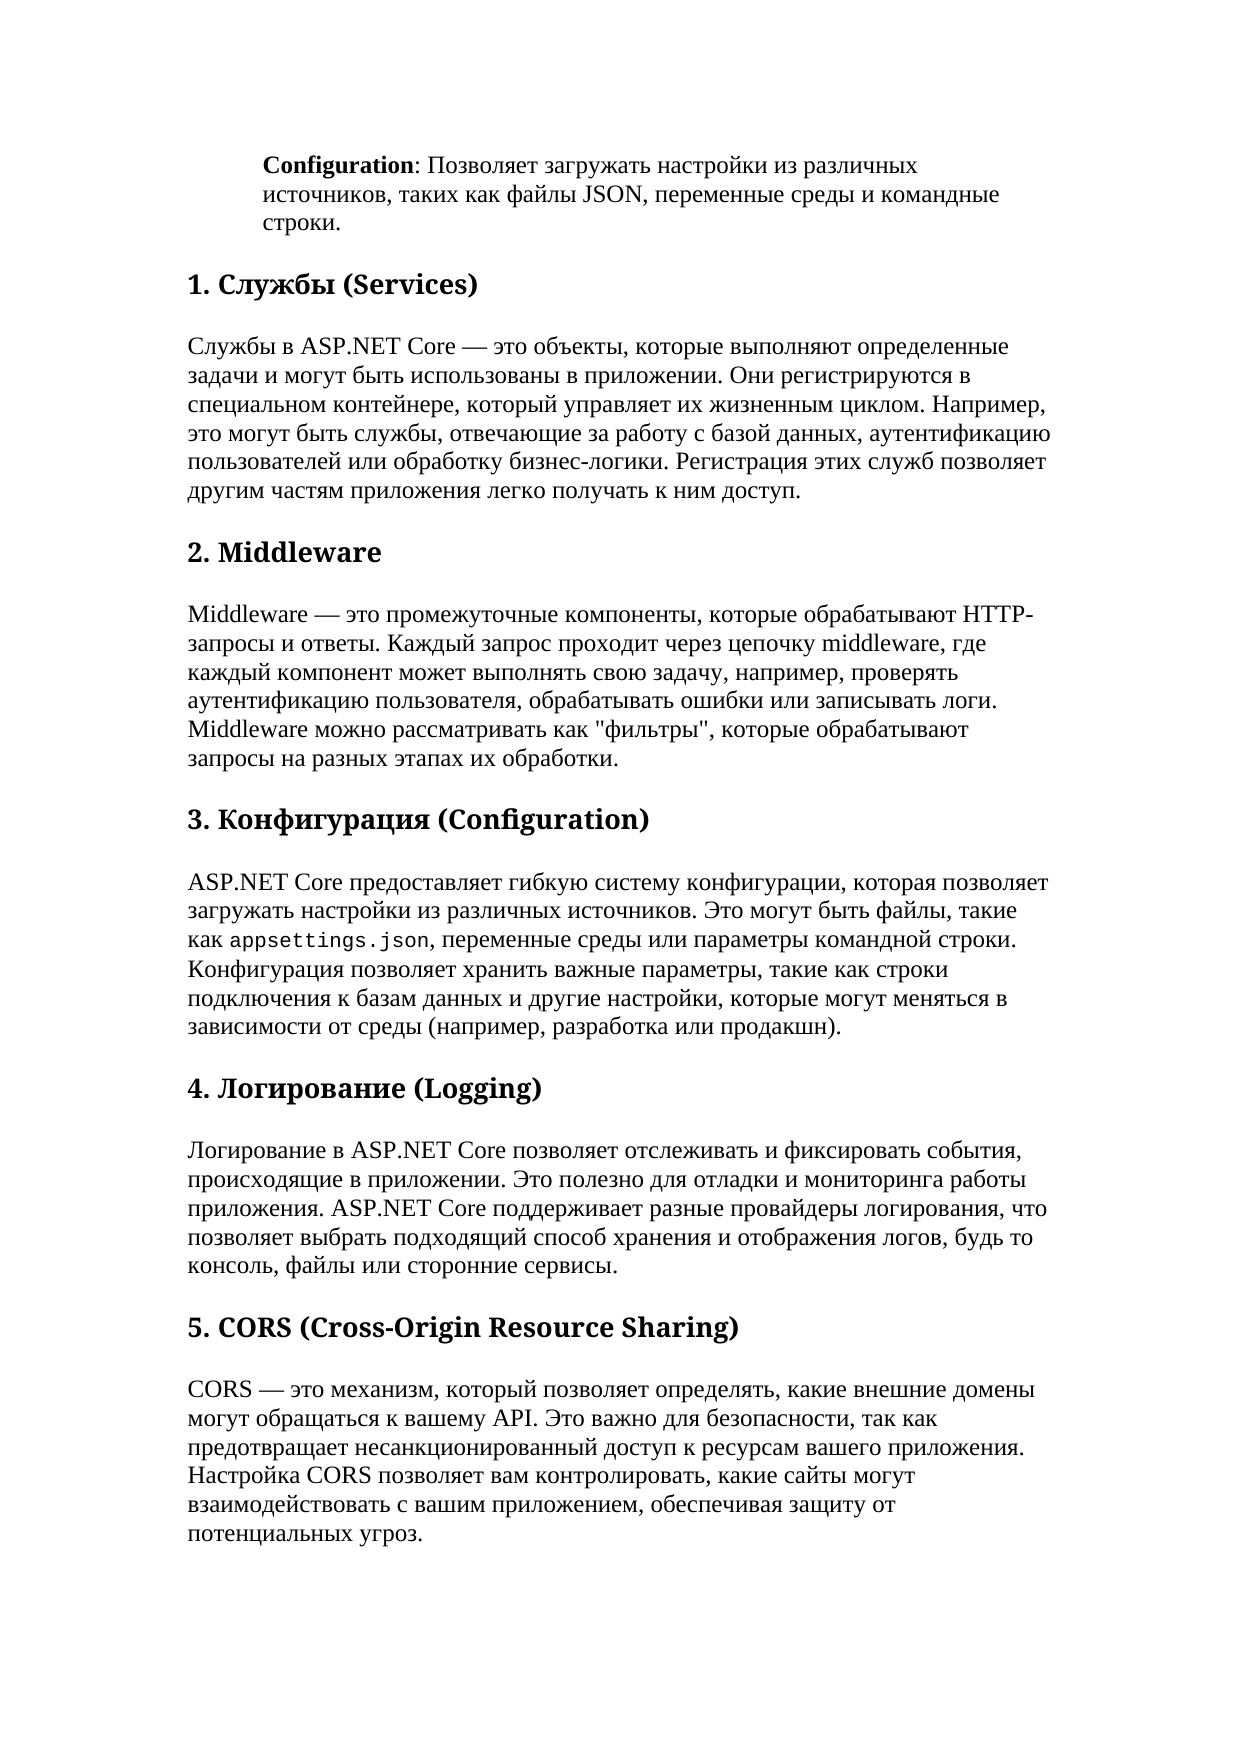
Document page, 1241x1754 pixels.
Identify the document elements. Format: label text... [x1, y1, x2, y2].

text CORS — это механизм, который позволяет определять, какие внешние домены могут обращаться к вашему API. Это важно для безопасности, так как предотвращает несанкционированный доступ к ресурсам вашего приложения. Настройка CORS позволяет вам контролировать, какие сайты могут взаимодействовать с вашим приложением, обеспечивая защиту от потенциальных угроз. [187, 1374, 1053, 1547]
subtitle 4. Логирование (Logging) [187, 1069, 1053, 1106]
subtitle 1. Службы (Services) [187, 265, 1053, 302]
text Middleware — это промежуточные компоненты, которые обрабатывают HTTP-запросы и ответы. Каждый запрос проходит через цепочку middleware, где каждый компонент может выполнять свою задачу, например, проверять аутентификацию пользователя, обрабатывать ошибки или записывать логи. Middleware можно рассматривать как "фильтры", которые обрабатывают запросы на разных этапах их обработки. [187, 599, 1053, 772]
subtitle 2. Middleware [187, 533, 1053, 570]
text Configuration: Позволяет загружать настройки из различных источников, таких как файлы JSON, переменные среды и командные строки. [262, 150, 1053, 236]
subtitle 3. Конфигурация (Configuration) [187, 801, 1053, 838]
text Логирование в ASP.NET Core позволяет отслеживать и фиксировать события, происходящие в приложении. Это полезно для отладки и мониторинга работы приложения. ASP.NET Core поддерживает разные провайдеры логирования, что позволяет выбрать подходящий способ хранения и отображения логов, будь то консоль, файлы или сторонние сервисы. [187, 1135, 1053, 1279]
text Службы в ASP.NET Core — это объекты, которые выполняют определенные задачи и могут быть использованы в приложении. Они регистрируются в специальном контейнере, который управляет их жизненным циклом. Например, это могут быть службы, отвечающие за работу с базой данных, аутентификацию пользователей или обработку бизнес-логики. Регистрация этих служб позволяет другим частям приложения легко получать к ним доступ. [187, 331, 1053, 504]
subtitle 5. CORS (Cross-Origin Resource Sharing) [187, 1308, 1053, 1345]
text ASP.NET Core предоставляет гибкую систему конфигурации, которая позволяет загружать настройки из различных источников. Это могут быть файлы, такие как appsettings.json, переменные среды или параметры командной строки. Конфигурация позволяет хранить важные параметры, такие как строки подключения к базам данных и другие настройки, которые могут меняться в зависимости от среды (например, разработка или продакшн). [187, 867, 1053, 1040]
